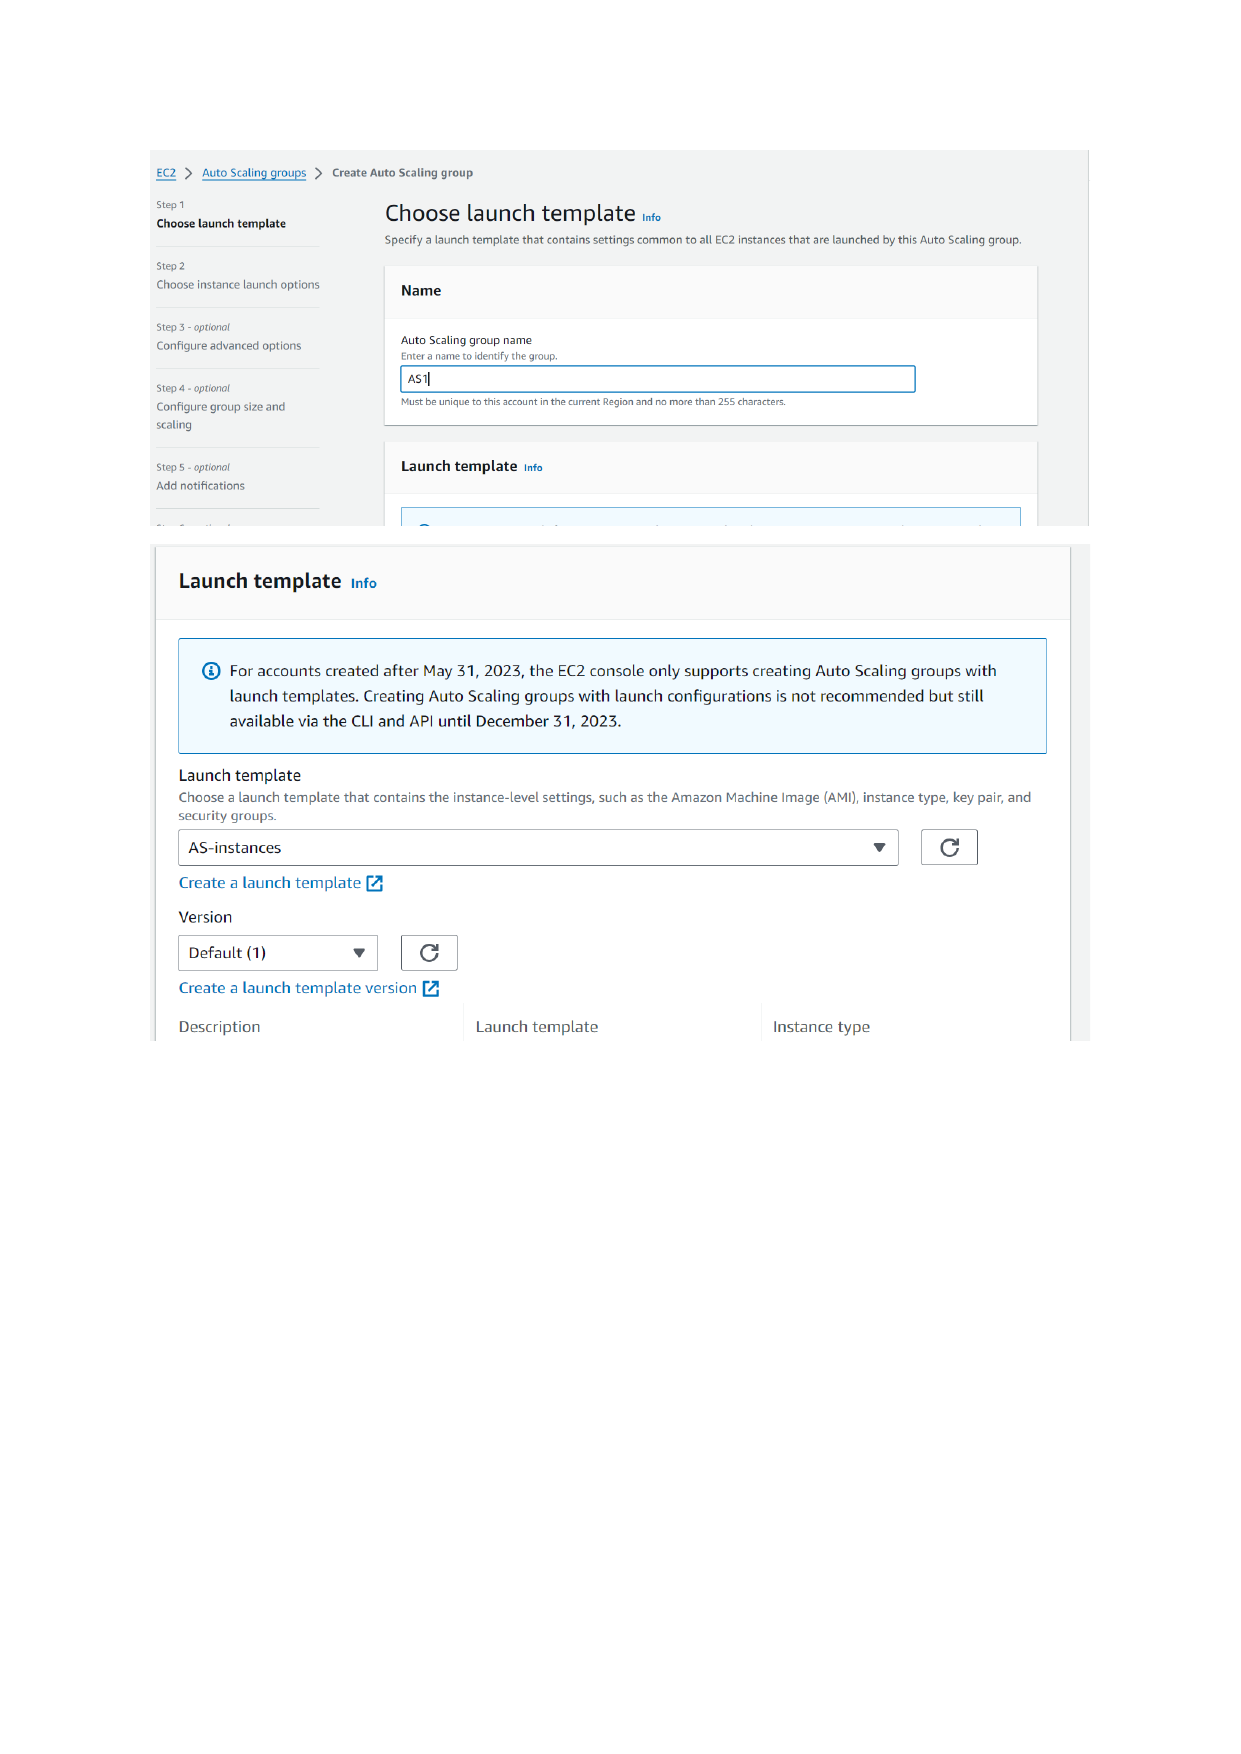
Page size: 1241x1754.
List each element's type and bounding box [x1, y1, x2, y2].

picture [150, 544, 1091, 1041]
picture [150, 150, 1091, 526]
